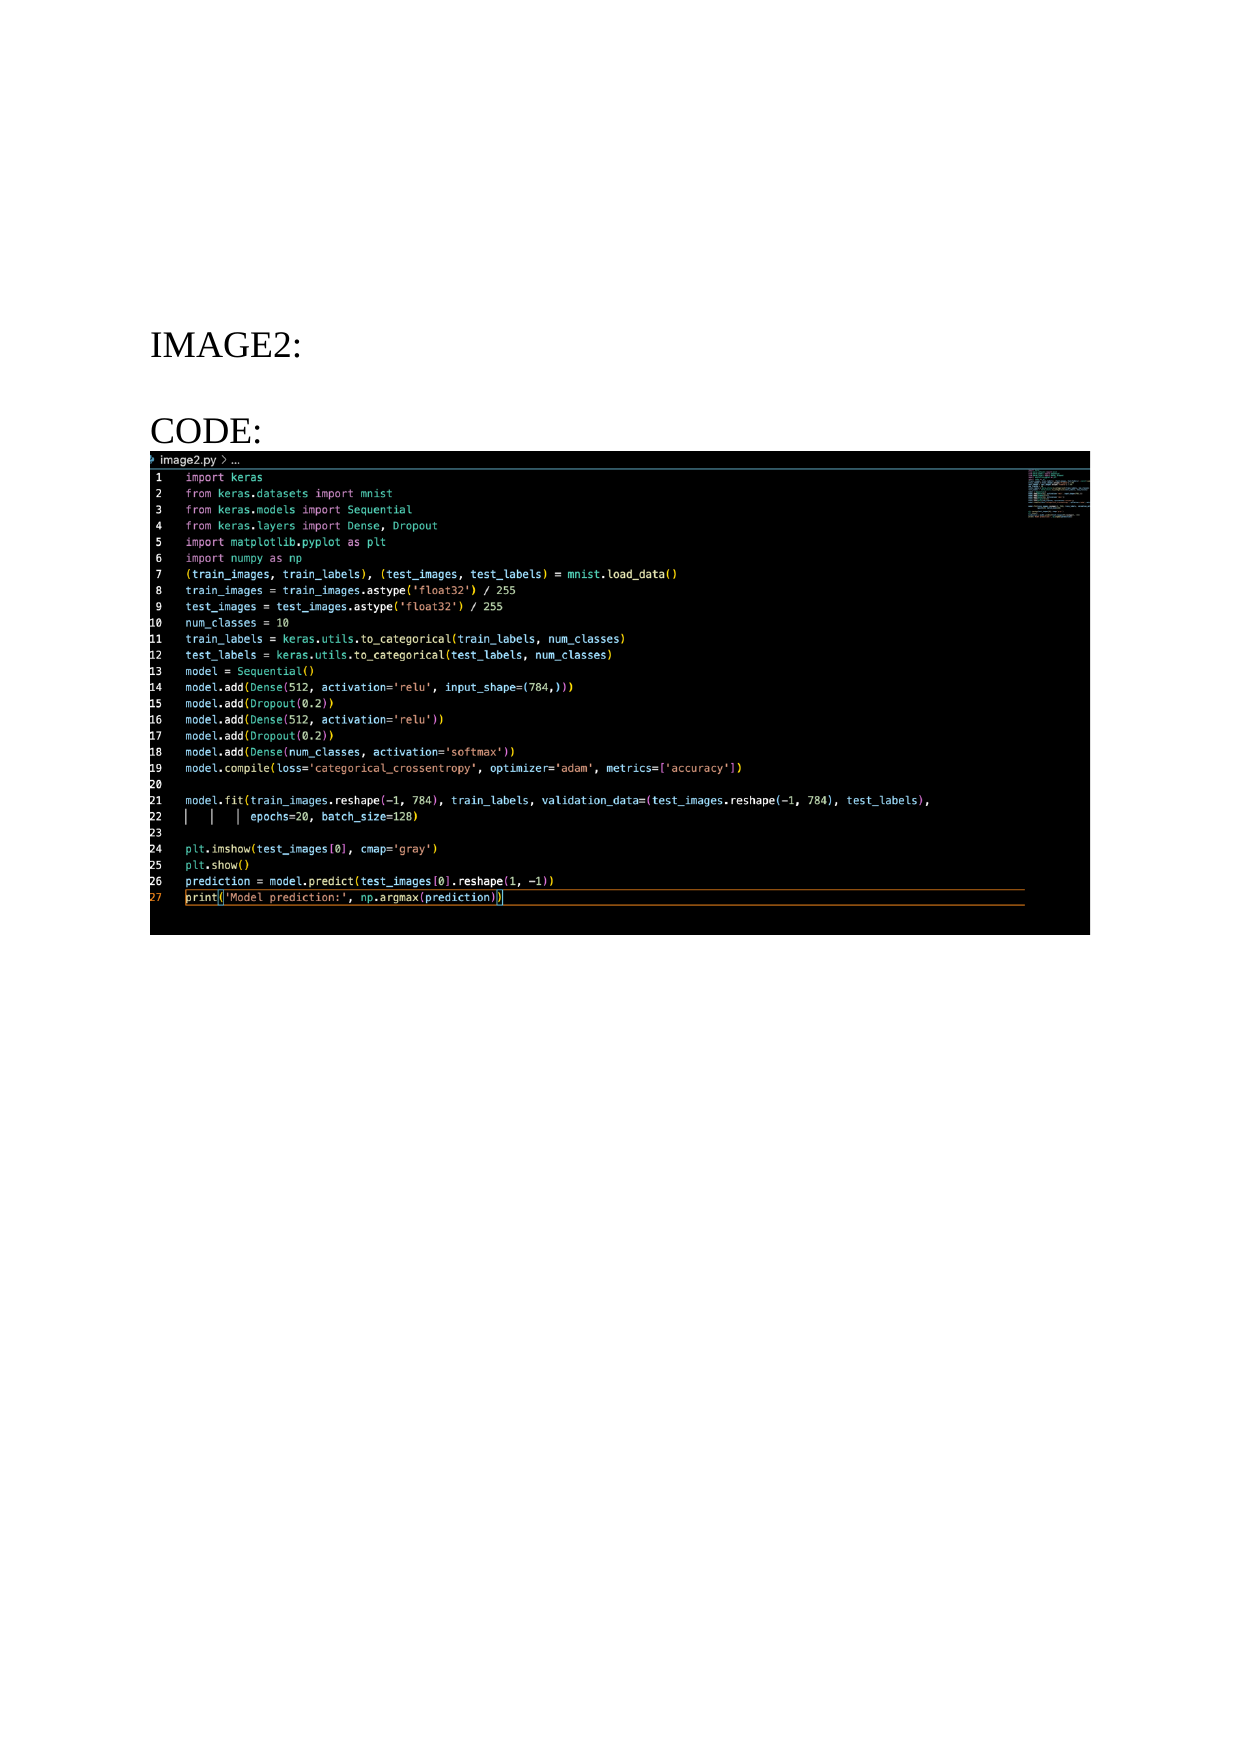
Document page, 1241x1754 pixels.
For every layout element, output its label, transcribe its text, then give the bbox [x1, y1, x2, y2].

text CODE: [150, 409, 1090, 451]
text IMAGE2: [150, 322, 1090, 366]
picture [150, 451, 1091, 935]
